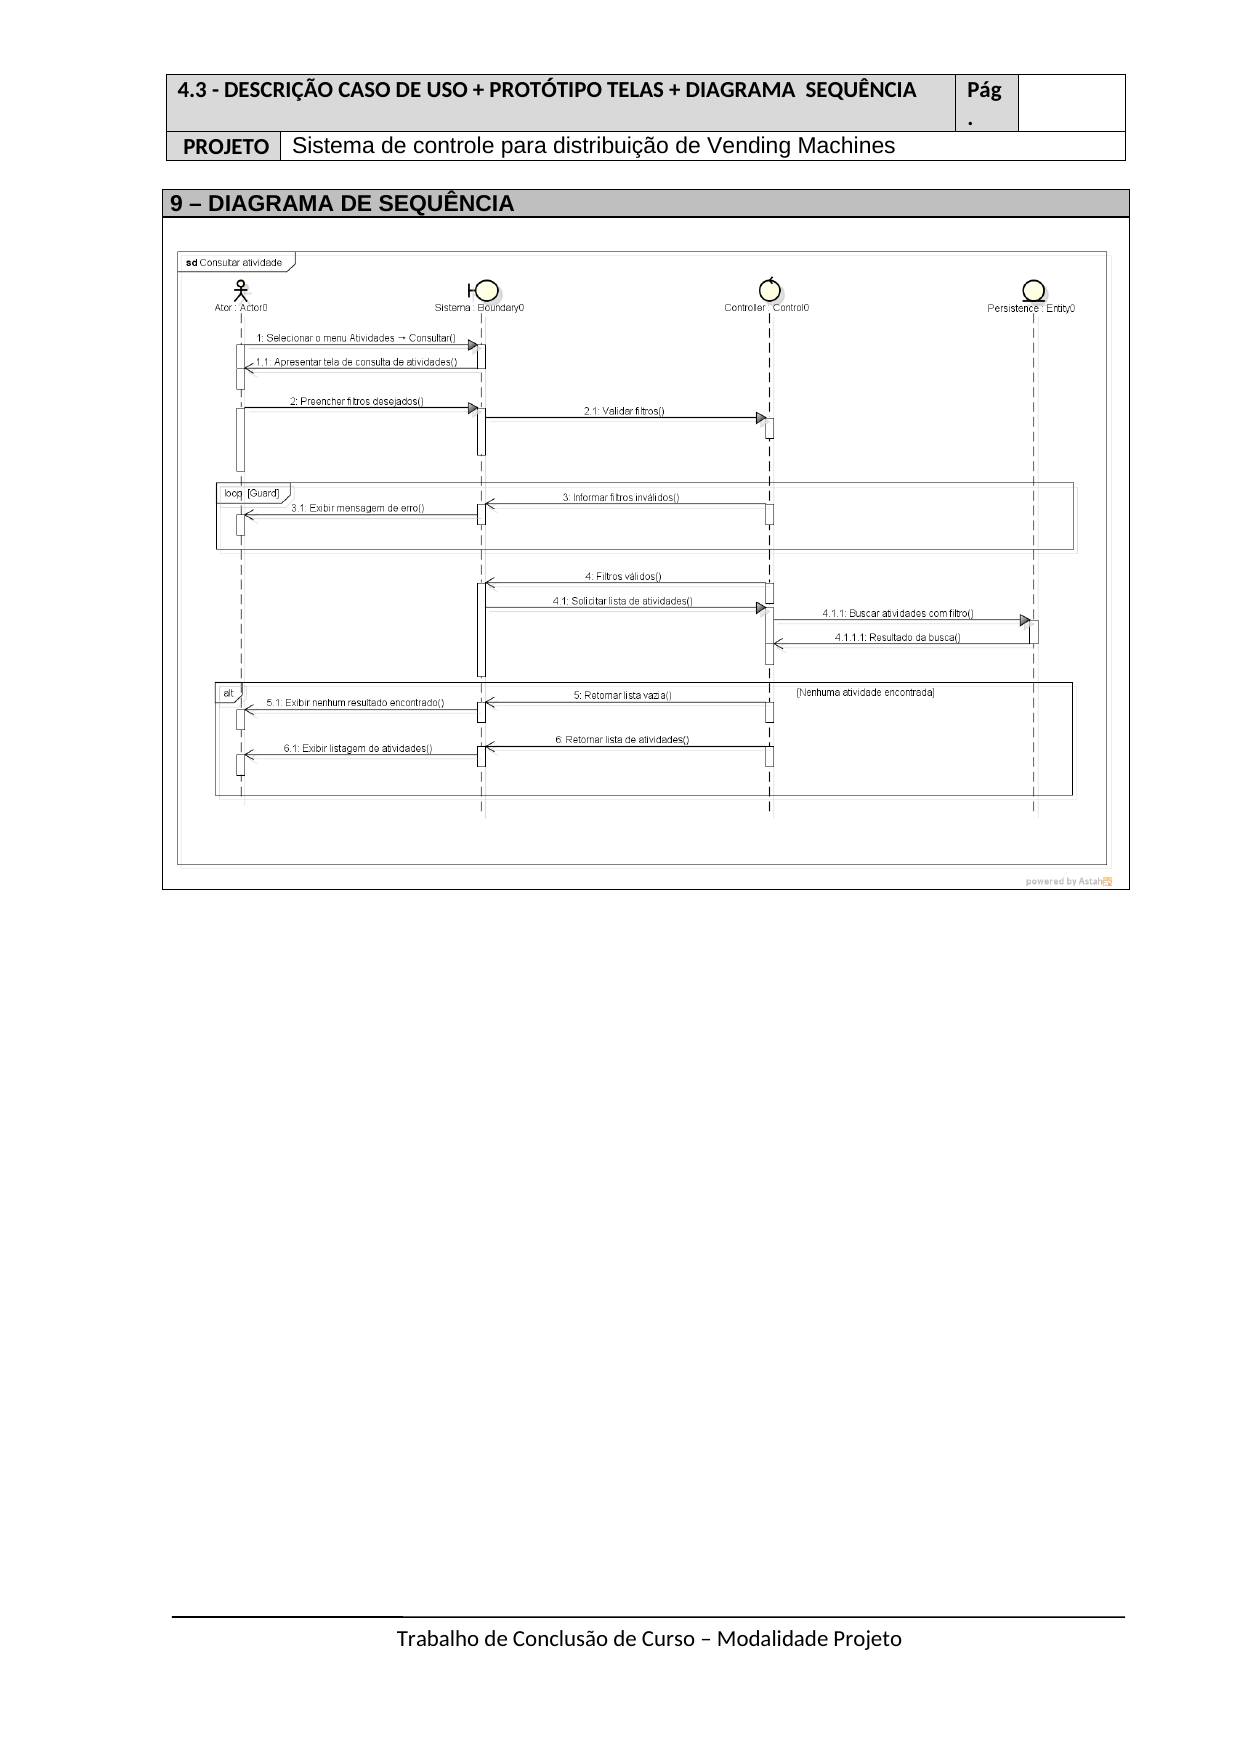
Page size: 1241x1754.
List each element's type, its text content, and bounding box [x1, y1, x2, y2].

picture [169, 243, 1115, 889]
table_header 9 – DIAGRAMA DE SEQUÊNCIA [163, 190, 1129, 216]
table_cell [163, 218, 1129, 888]
